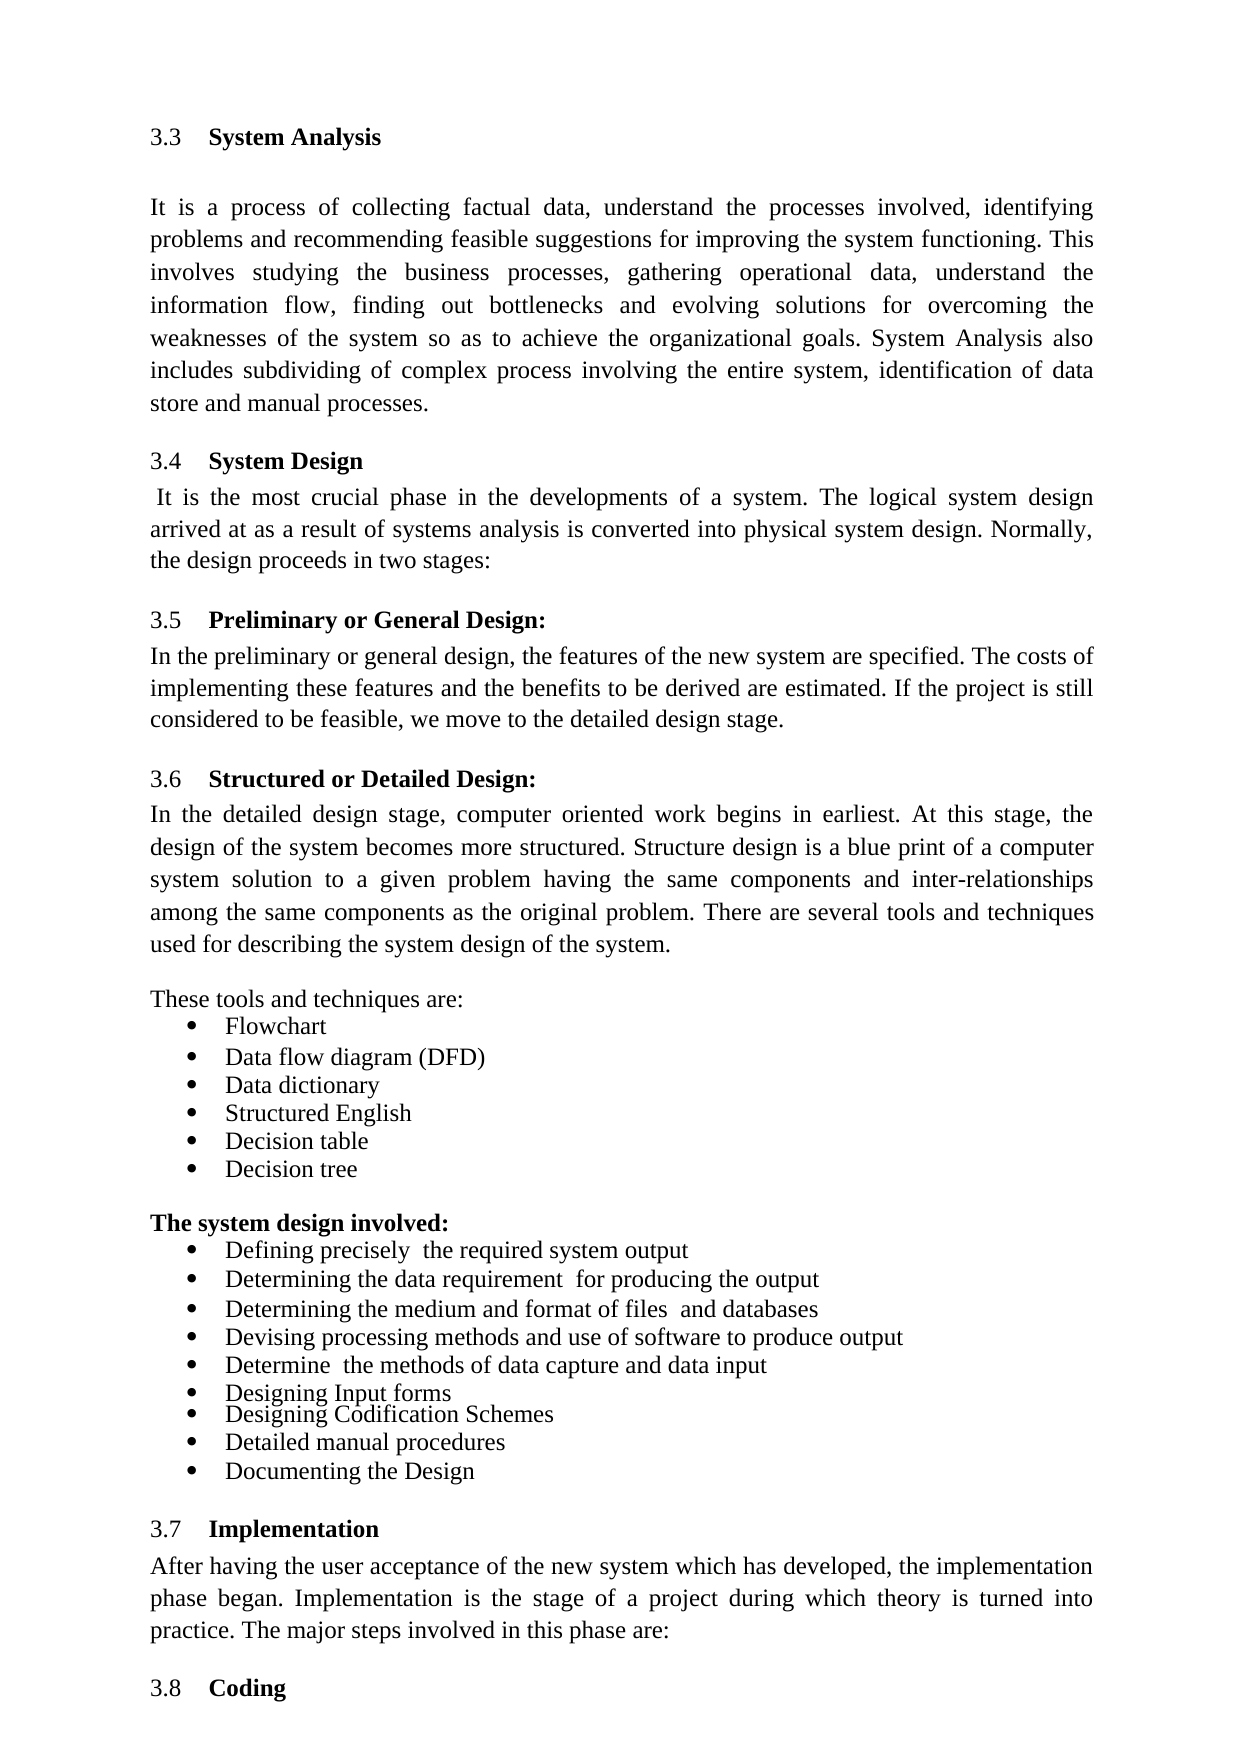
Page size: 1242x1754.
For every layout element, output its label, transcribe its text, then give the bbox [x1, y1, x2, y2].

text It is a process of collecting factual data, understand the processes involved, identifying problems and recommending feasible suggestions for improving the system functioning. This involves studying the business processes, gathering operational data, understand the information flow, finding out bottlenecks and evolving solutions for overcoming the weaknesses of the system so as to achieve the organizational goals. System Analysis also includes subdividing of complex process involving the entire system, identification of data store and manual processes. [150, 192, 1095, 417]
text In the preliminary or general design, the features of the new system are specified. The costs of implementing these features and the benefits to be derived are estimated. If the project is still considered to be feasible, we move to the detailed design stage. [150, 641, 1095, 733]
list Determine the methods of data capture and data input [187, 1356, 1095, 1378]
list Structured English [187, 1104, 377, 1126]
text The system design involved: [150, 1208, 1095, 1237]
list Decision tree [187, 1160, 1095, 1182]
list Decision table [187, 1132, 1095, 1154]
list Documenting the Design [187, 1456, 1095, 1485]
text These tools and techniques are: [150, 984, 1095, 1013]
text In the detailed design stage, computer oriented work begins in earliest. At this stage, the design of the system becomes more structured. Structure design is a blue print of a computer system solution to a given problem having the same components and inter-relationships among the same components as the original problem. There are several tools and techniques used for describing the system design of the system. [150, 799, 1095, 958]
list Defining precisely the required system output [187, 1237, 1095, 1264]
list Data flow diagram (DFD) [187, 1048, 1095, 1069]
text 3.6 Structured or Detailed Design: [150, 764, 1095, 793]
text 3.8 Coding [150, 1673, 1095, 1702]
list Flowchart [187, 1013, 1095, 1040]
text 3.5 Preliminary or General Design: [150, 605, 1095, 634]
text 3.3 System Analysis [150, 122, 1095, 150]
list Designing Input forms [187, 1384, 1095, 1406]
list Determining the medium and format of files and databases [187, 1300, 1095, 1322]
text After having the user acceptance of the new system which has developed, the implementation phase began. Implementation is the stage of a project during which theory is turned into practice. The major steps involved in this phase are: [150, 1551, 1095, 1644]
list Devising processing methods and use of software to produce output [187, 1328, 1095, 1350]
list Data dictionary [187, 1076, 1095, 1097]
text 3.4 System Design [150, 446, 1095, 475]
list Detailed manual procedures [187, 1427, 1095, 1456]
text 3.7 Implementation [150, 1514, 1095, 1543]
list Designing Codification Schemes [187, 1406, 1095, 1427]
text It is the most crucial phase in the developments of a system. The logical system design arrived at as a result of systems analysis is converted into physical system design. Normally, the design proceeds in two stages: [150, 482, 1095, 574]
list Determining the data requirement for producing the output [187, 1270, 1095, 1292]
list Structured English [373, 1104, 1095, 1126]
